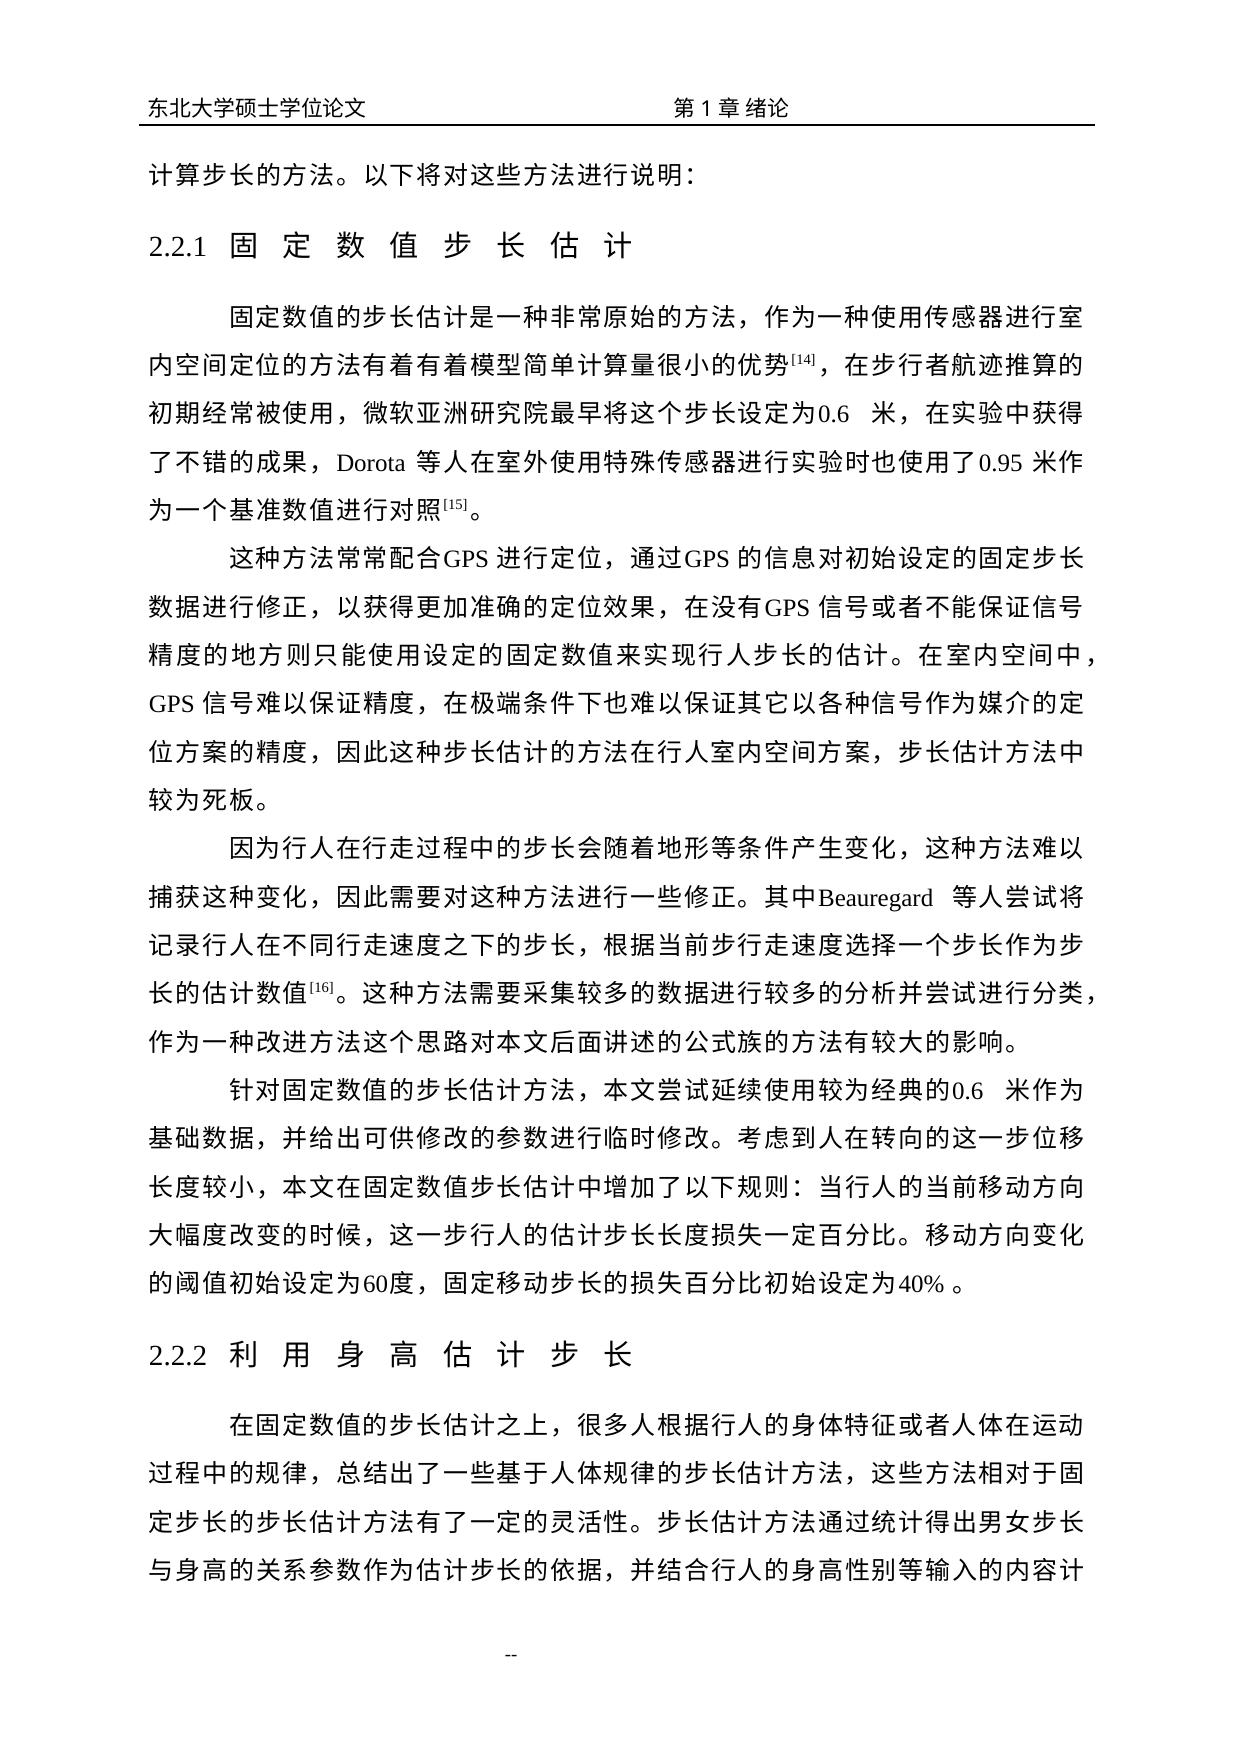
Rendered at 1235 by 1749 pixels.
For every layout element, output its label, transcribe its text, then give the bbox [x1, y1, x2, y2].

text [149, 1399, 1086, 1593]
text 针对固定数值的步长估计方法，本文尝试延续使用较为经典的0.6米作为基础数据，并给出可供修改的参数进行临时修改。考虑到人在转向的这一步位移长度较小，本文在固定数值步长估计中增加了以下规则：当行人的当前移动方向大幅度改变的时候，这一步行人的估计步长长度损失一定百分比。移动方向变化的阈值初始设定为60度，固定移动步长的损失百分比初始设定为40%。 [149, 1064, 1086, 1306]
text 因为行人在行走过程中的步长会随着地形等条件产生变化，这种方法难以捕获这种变化，因此需要对这种方法进行一些修正。其中Beauregard等人尝试将记录行人在不同行走速度之下的步长，根据当前步行走速度选择一个步长作为步长的估计数值[16]。这种方法需要采集较多的数据进行较多的分析并尝试进行分类，作为一种改进方法这个思路对本文后面讲述的公式族的方法有较大的影响。 [149, 823, 1086, 1064]
subtitle 利用身高估计步长 [143, 1328, 1086, 1377]
text 这种方法常常配合GPS进行定位，通过GPS的信息对初始设定的固定步长数据进行修正，以获得更加准确的定位效果，在没有GPS信号或者不能保证信号精度的地方则只能使用设定的固定数值来实现行人步长的估计。在室内空间中，GPS信号难以保证精度，在极端条件下也难以保证其它以各种信号作为媒介的定位方案的精度，因此这种步长估计的方法在行人室内空间方案，步长估计方法中较为死板。 [149, 533, 1086, 823]
subtitle 固定数值步长估计 [143, 220, 1086, 268]
text 固定数值的步长估计是一种非常原始的方法，作为一种使用传感器进行室内空间定位的方法有着有着模型简单计算量很小的优势[14]，在步行者航迹推算的初期经常被使用，微软亚洲研究院最早将这个步长设定为0.6米，在实验中获得了不错的成果，Dorota等人在室外使用特殊传感器进行实验时也使用了0.95米作为一个基准数值进行对照[15]。 [149, 291, 1086, 533]
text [149, 149, 1086, 197]
